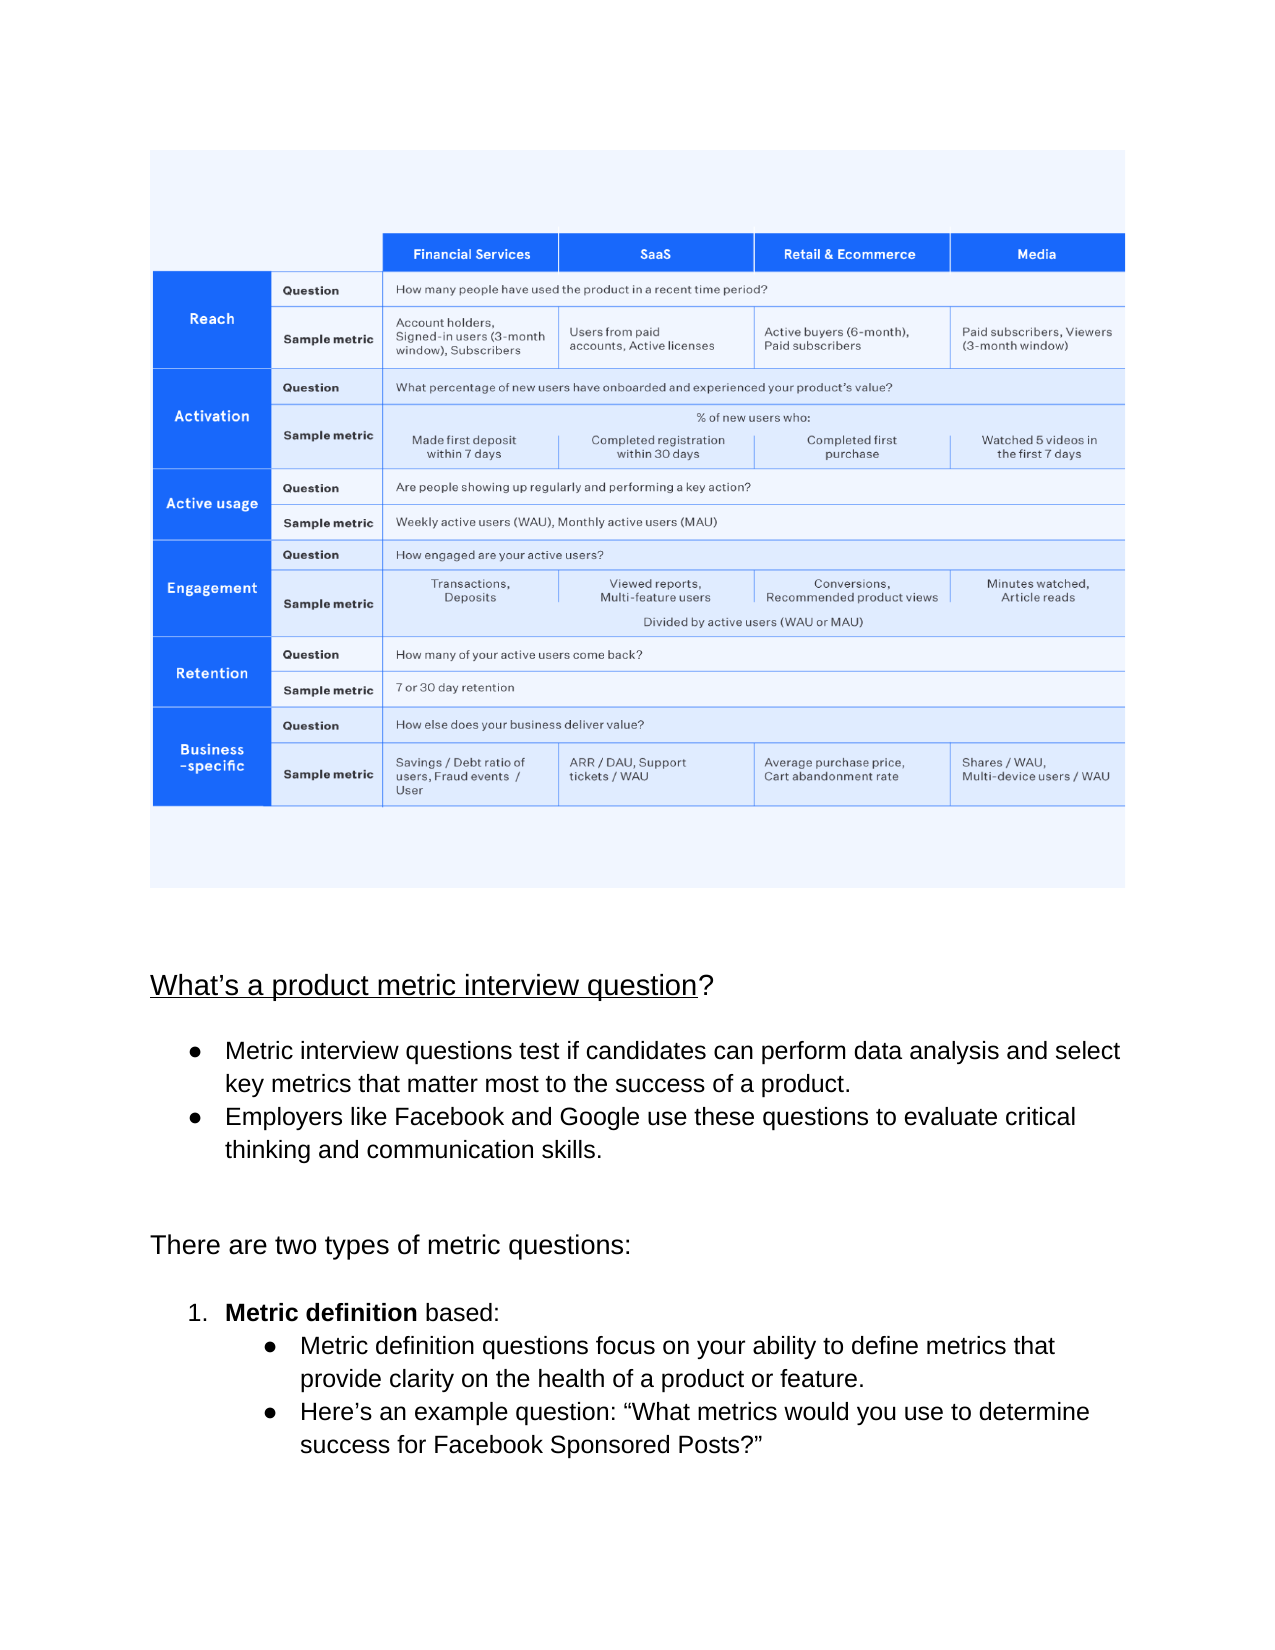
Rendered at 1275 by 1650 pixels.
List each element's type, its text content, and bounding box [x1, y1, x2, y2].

text What’s a product metric interview question? [150, 967, 1125, 1001]
text There are two types of metric questions: [150, 1229, 1125, 1260]
list Metric definition questions focus on your ability to define metrics that provide clarity on the health of a product or feature. [262, 1331, 1125, 1392]
list Metric interview questions test if candidates can perform data analysis and select key metrics that matter most to the success of a product. [187, 1036, 1125, 1098]
list Here’s an example question: “What metrics would you use to determine success for Facebook Sponsored Posts?” [262, 1397, 1125, 1458]
picture [150, 150, 1125, 888]
list Employers like Facebook and Google use these questions to evaluate critical thinking and communication skills. [187, 1102, 1125, 1164]
list Metric definition based: [187, 1298, 1125, 1326]
